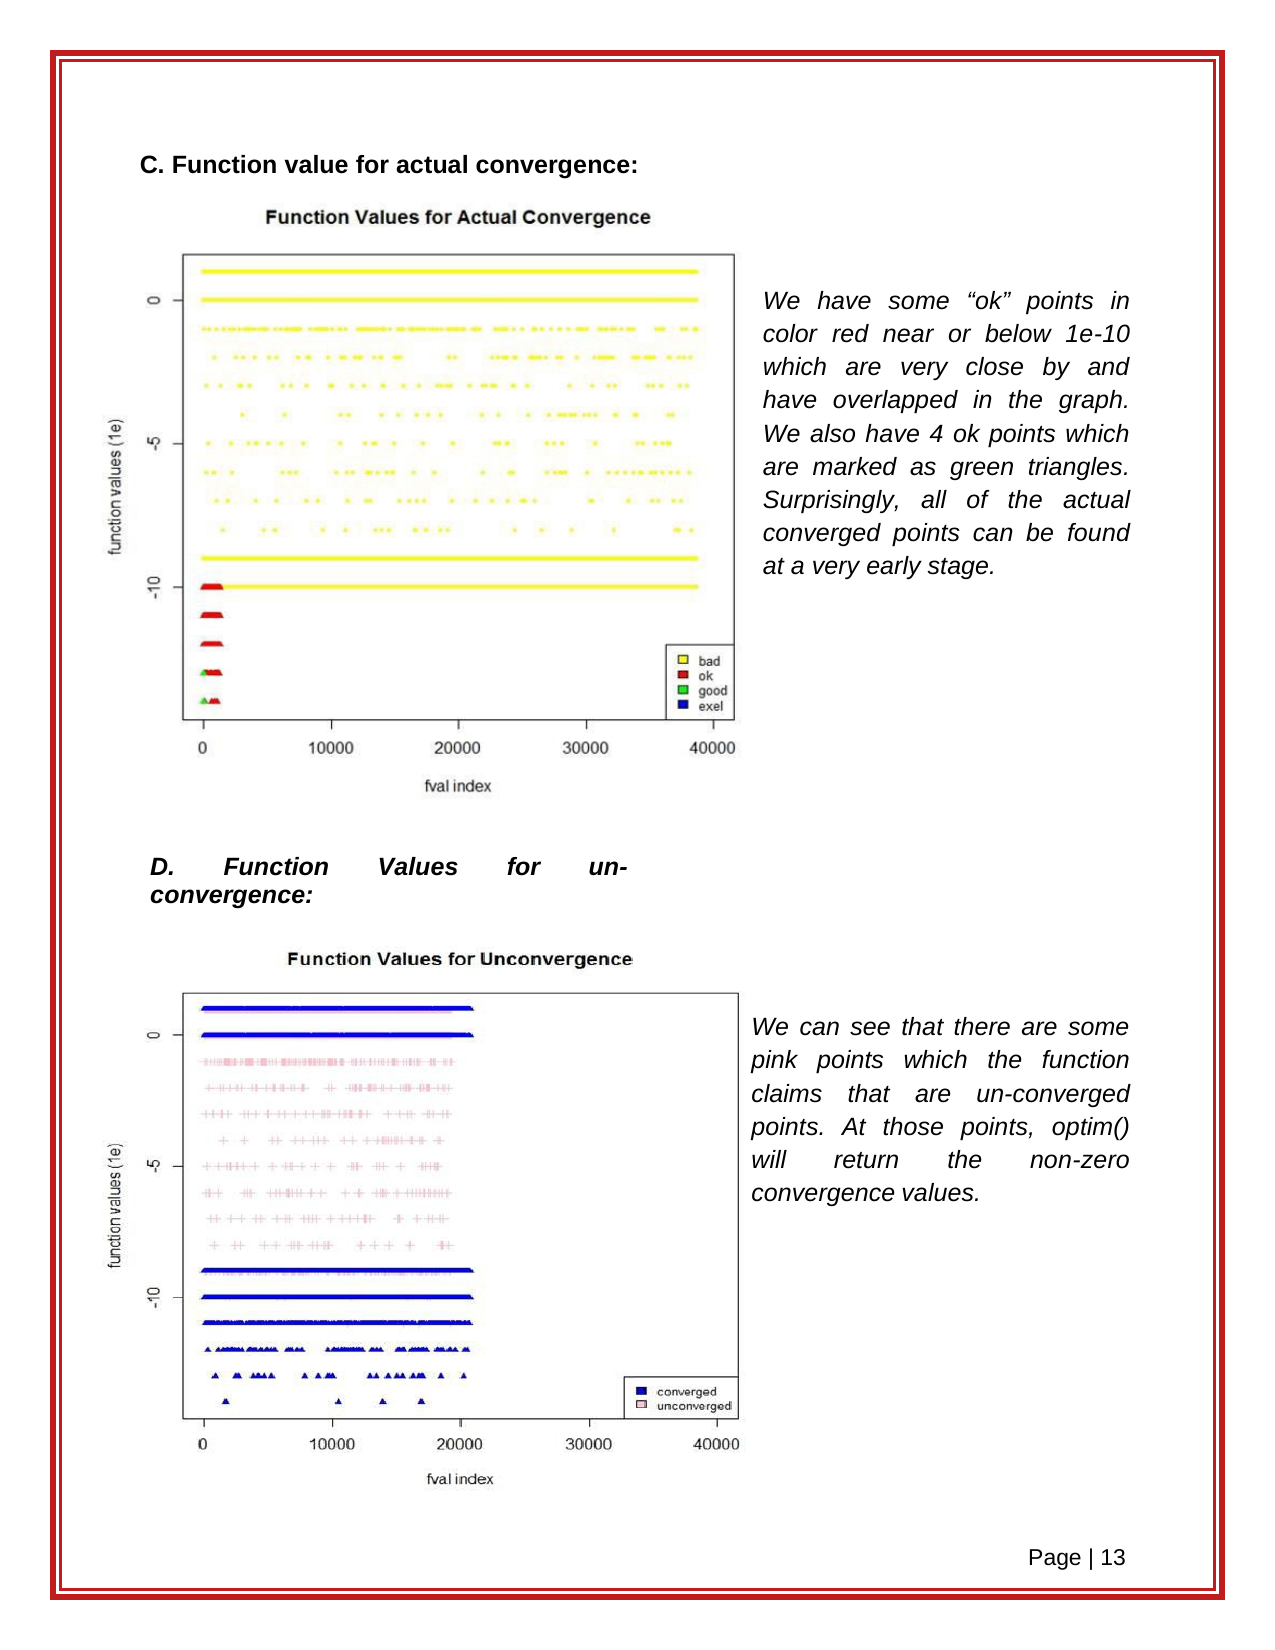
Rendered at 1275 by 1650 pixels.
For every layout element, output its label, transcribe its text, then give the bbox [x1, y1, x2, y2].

text We have some “ok” points in color red near or below 1e-10 which are very close by and have overlapped in the graph. We also have 4 ok points which are marked as green triangles. Surprisingly, all of the actual converged points can be found at a very early stage. [763, 286, 1130, 580]
picture [102, 178, 776, 815]
text C. Function value for actual convergence: [139, 150, 1129, 179]
picture [102, 923, 781, 1505]
text We can see that there are some pink points which the function claims that are un-converged points. At those points, optim() will return the non-zero convergence values. [751, 1012, 1129, 1207]
text Page | 13 [102, 1544, 1126, 1571]
text D. Function Values for un-convergence: [150, 852, 628, 909]
